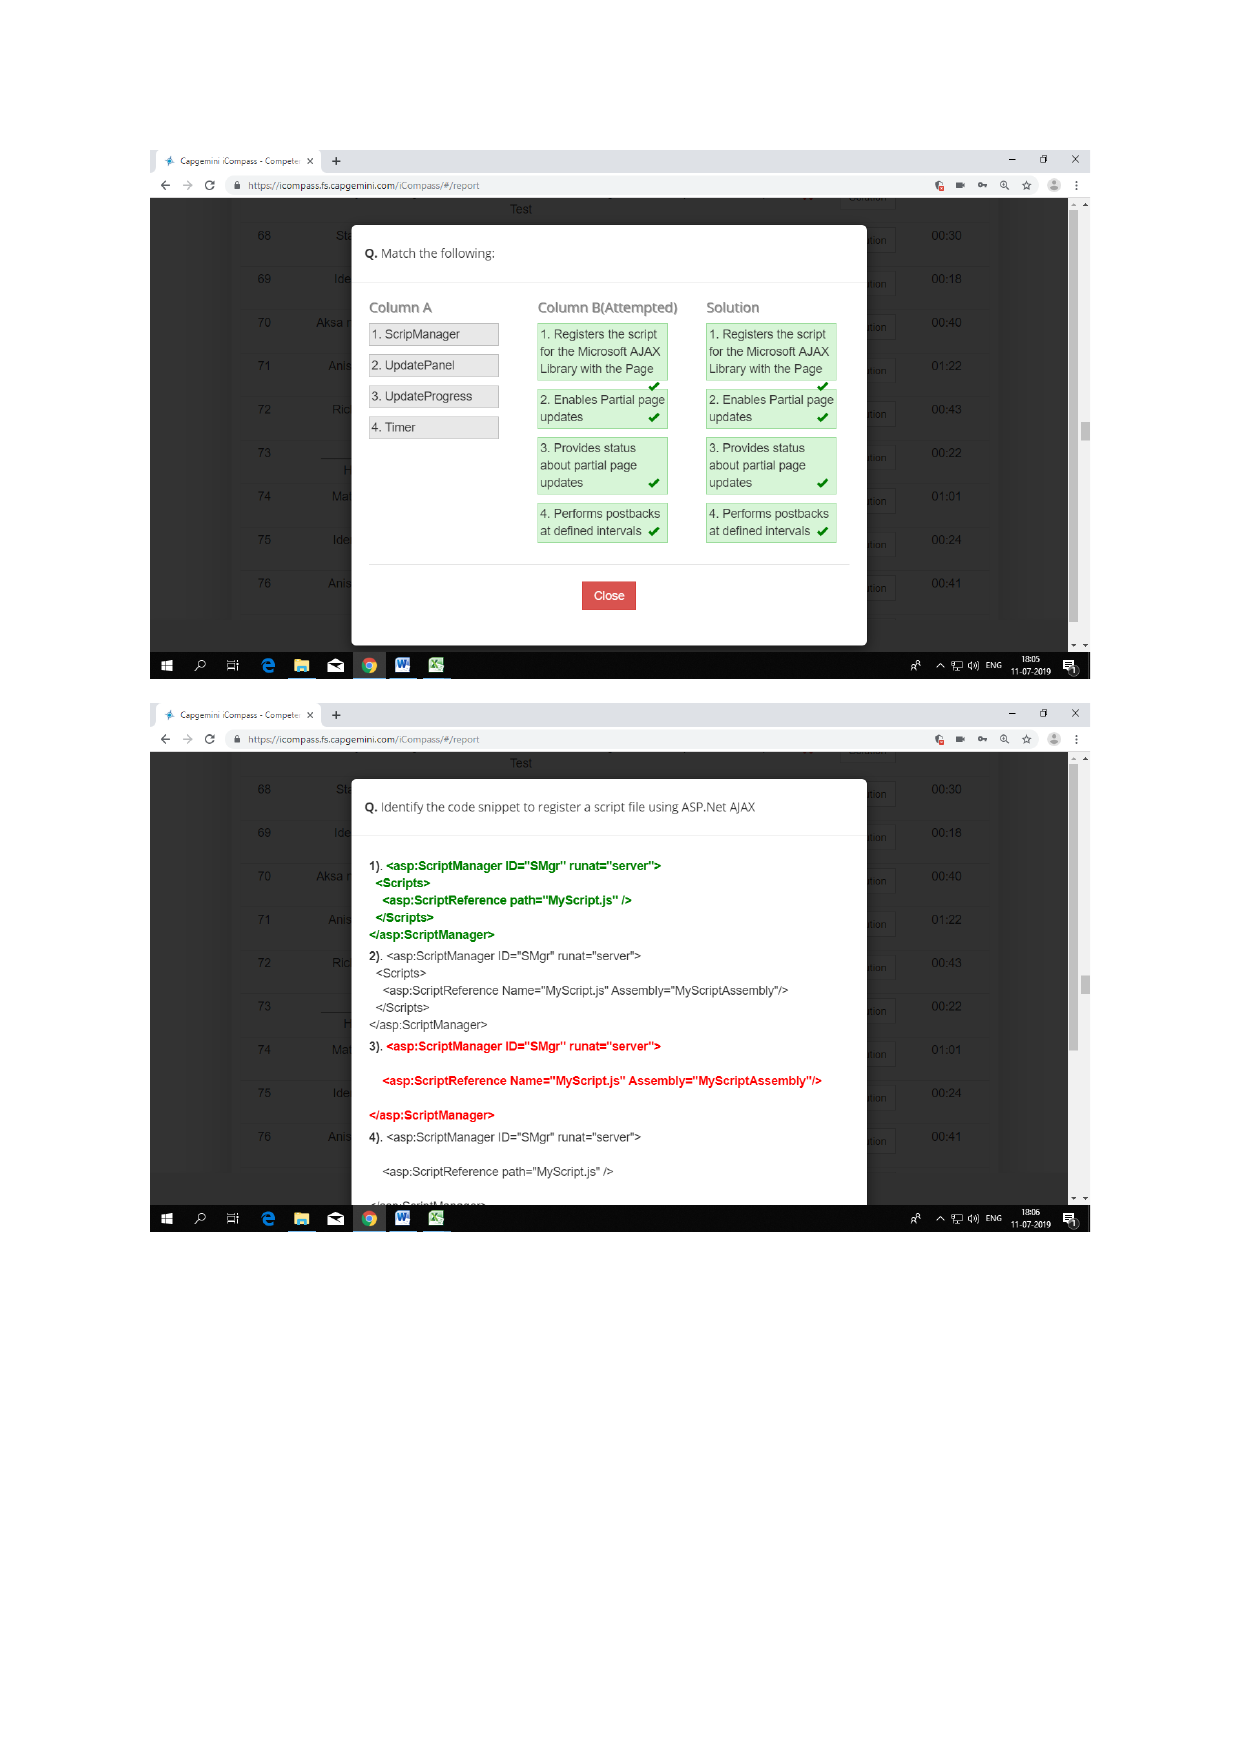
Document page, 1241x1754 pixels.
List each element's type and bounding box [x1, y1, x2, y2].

picture [150, 150, 1091, 679]
picture [150, 703, 1091, 1232]
